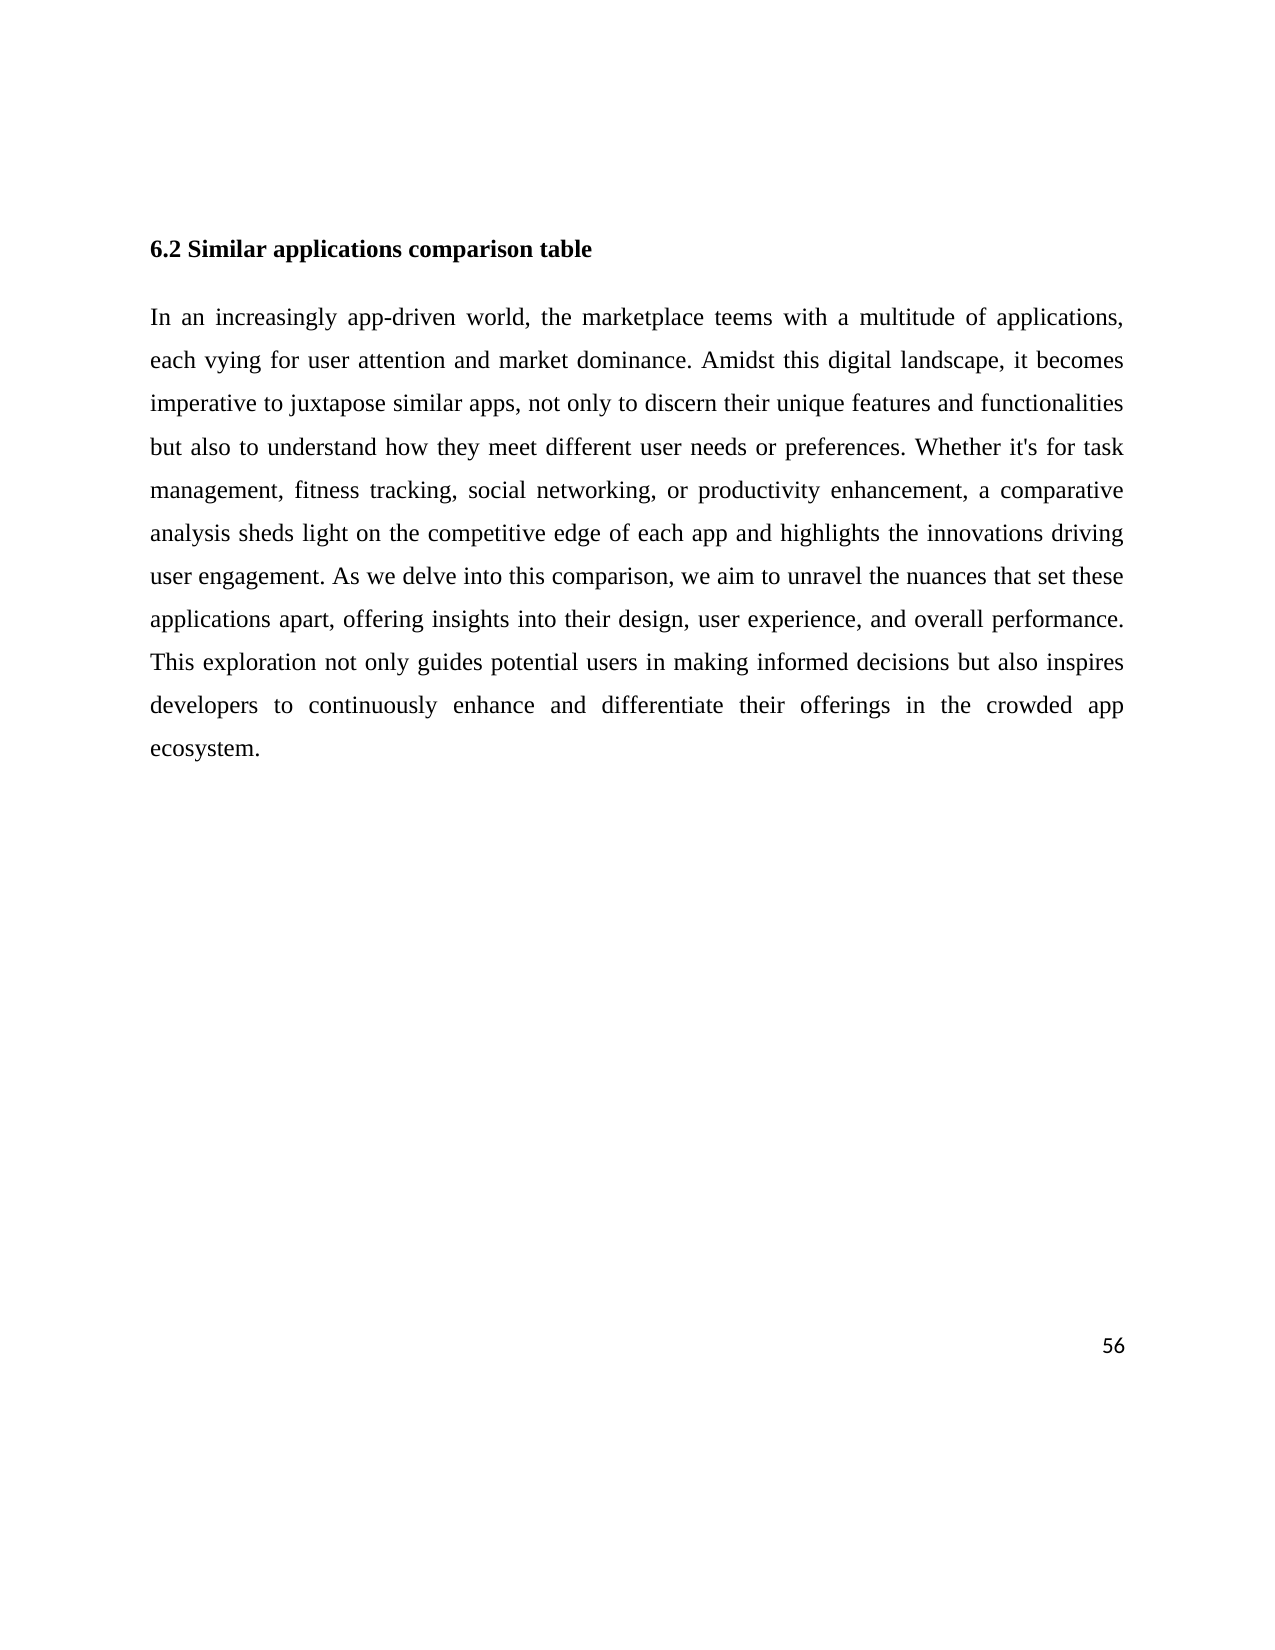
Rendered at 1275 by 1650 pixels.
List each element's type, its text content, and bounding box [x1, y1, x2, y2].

subtitle 6.2 Similar applications comparison table [150, 234, 1125, 263]
text In an increasingly app-driven world, the marketplace teems with a multitude of applications, each vying for user attention and market dominance. Amidst this digital landscape, it becomes imperative to juxtapose similar apps, not only to discern their unique features and functionalities but also to understand how they meet different user needs or preferences. Whether it's for task management, fitness tracking, social networking, or productivity enhancement, a comparative analysis sheds light on the competitive edge of each app and highlights the innovations driving user engagement. As we delve into this comparison, we aim to unravel the nuances that set these applications apart, offering insights into their design, user experience, and overall performance. This exploration not only guides potential users in making informed decisions but also inspires developers to continuously enhance and differentiate their offerings in the crowded app ecosystem. [150, 302, 1125, 762]
